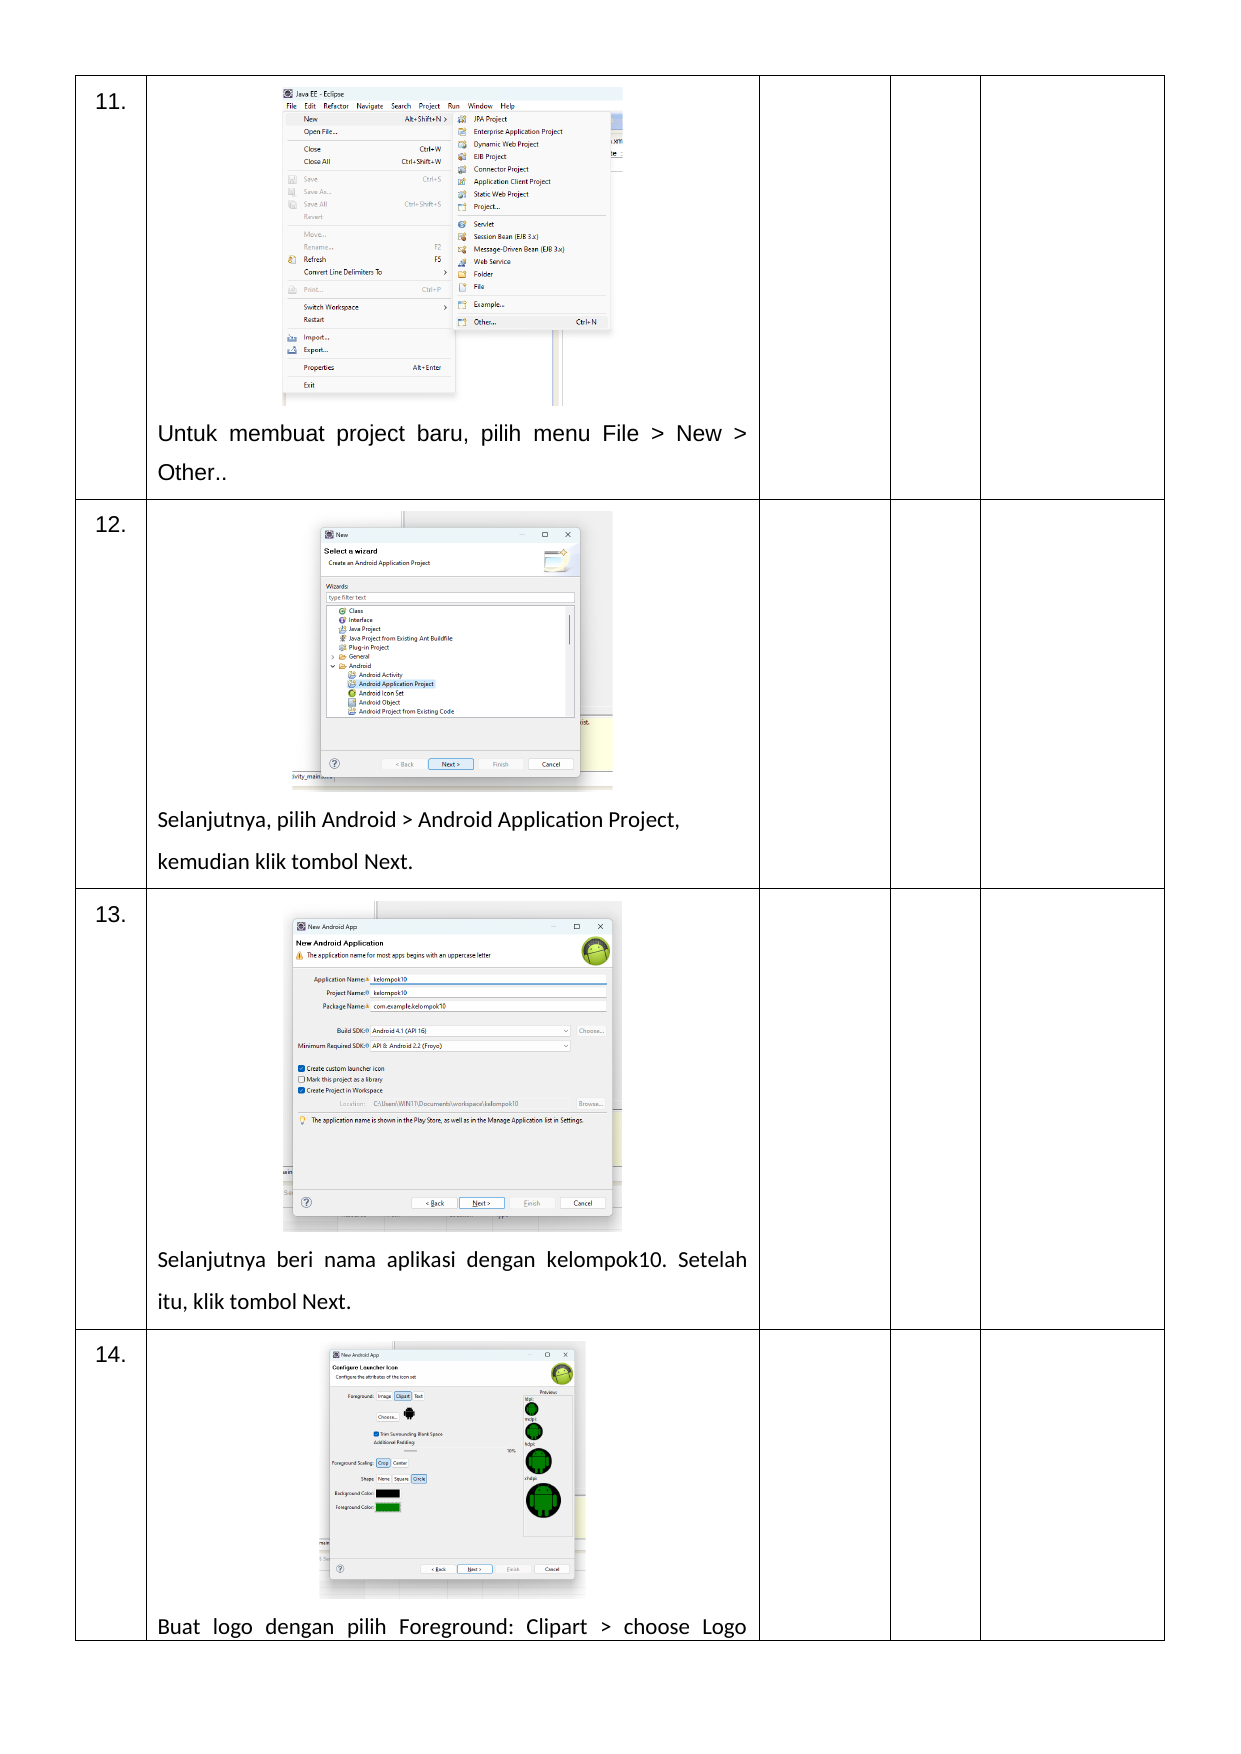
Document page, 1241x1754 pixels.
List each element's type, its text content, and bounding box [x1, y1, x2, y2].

table_header [760, 76, 890, 499]
table_cell Selanjutnya beri nama aplikasi dengan kelompok10. Setelah itu, klik tombol Next. [147, 889, 759, 1328]
picture [282, 87, 623, 406]
picture [283, 901, 622, 1232]
table_cell [981, 889, 1164, 1328]
table_cell [760, 889, 890, 1328]
table_cell [891, 500, 980, 888]
picture [319, 1341, 586, 1599]
table_cell [760, 500, 890, 888]
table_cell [147, 1330, 759, 1640]
table_cell 12. [76, 500, 146, 888]
table_cell [891, 1330, 980, 1640]
table_cell [891, 889, 980, 1328]
table_header Untuk membuat project baru, pilih menu File > New > Other.. [147, 76, 759, 499]
table_cell [760, 1330, 890, 1640]
table_header [891, 76, 980, 499]
table_cell [981, 1330, 1164, 1640]
table_cell Selanjutnya, pilih Android > Android Application Project, kemudian klik tombol Next. [147, 500, 759, 888]
table_cell 14. [76, 1330, 146, 1640]
table_cell 13. [76, 889, 146, 1328]
table_header 11. [76, 76, 146, 499]
table_header [981, 76, 1164, 499]
table_cell [981, 500, 1164, 888]
picture [292, 511, 613, 792]
